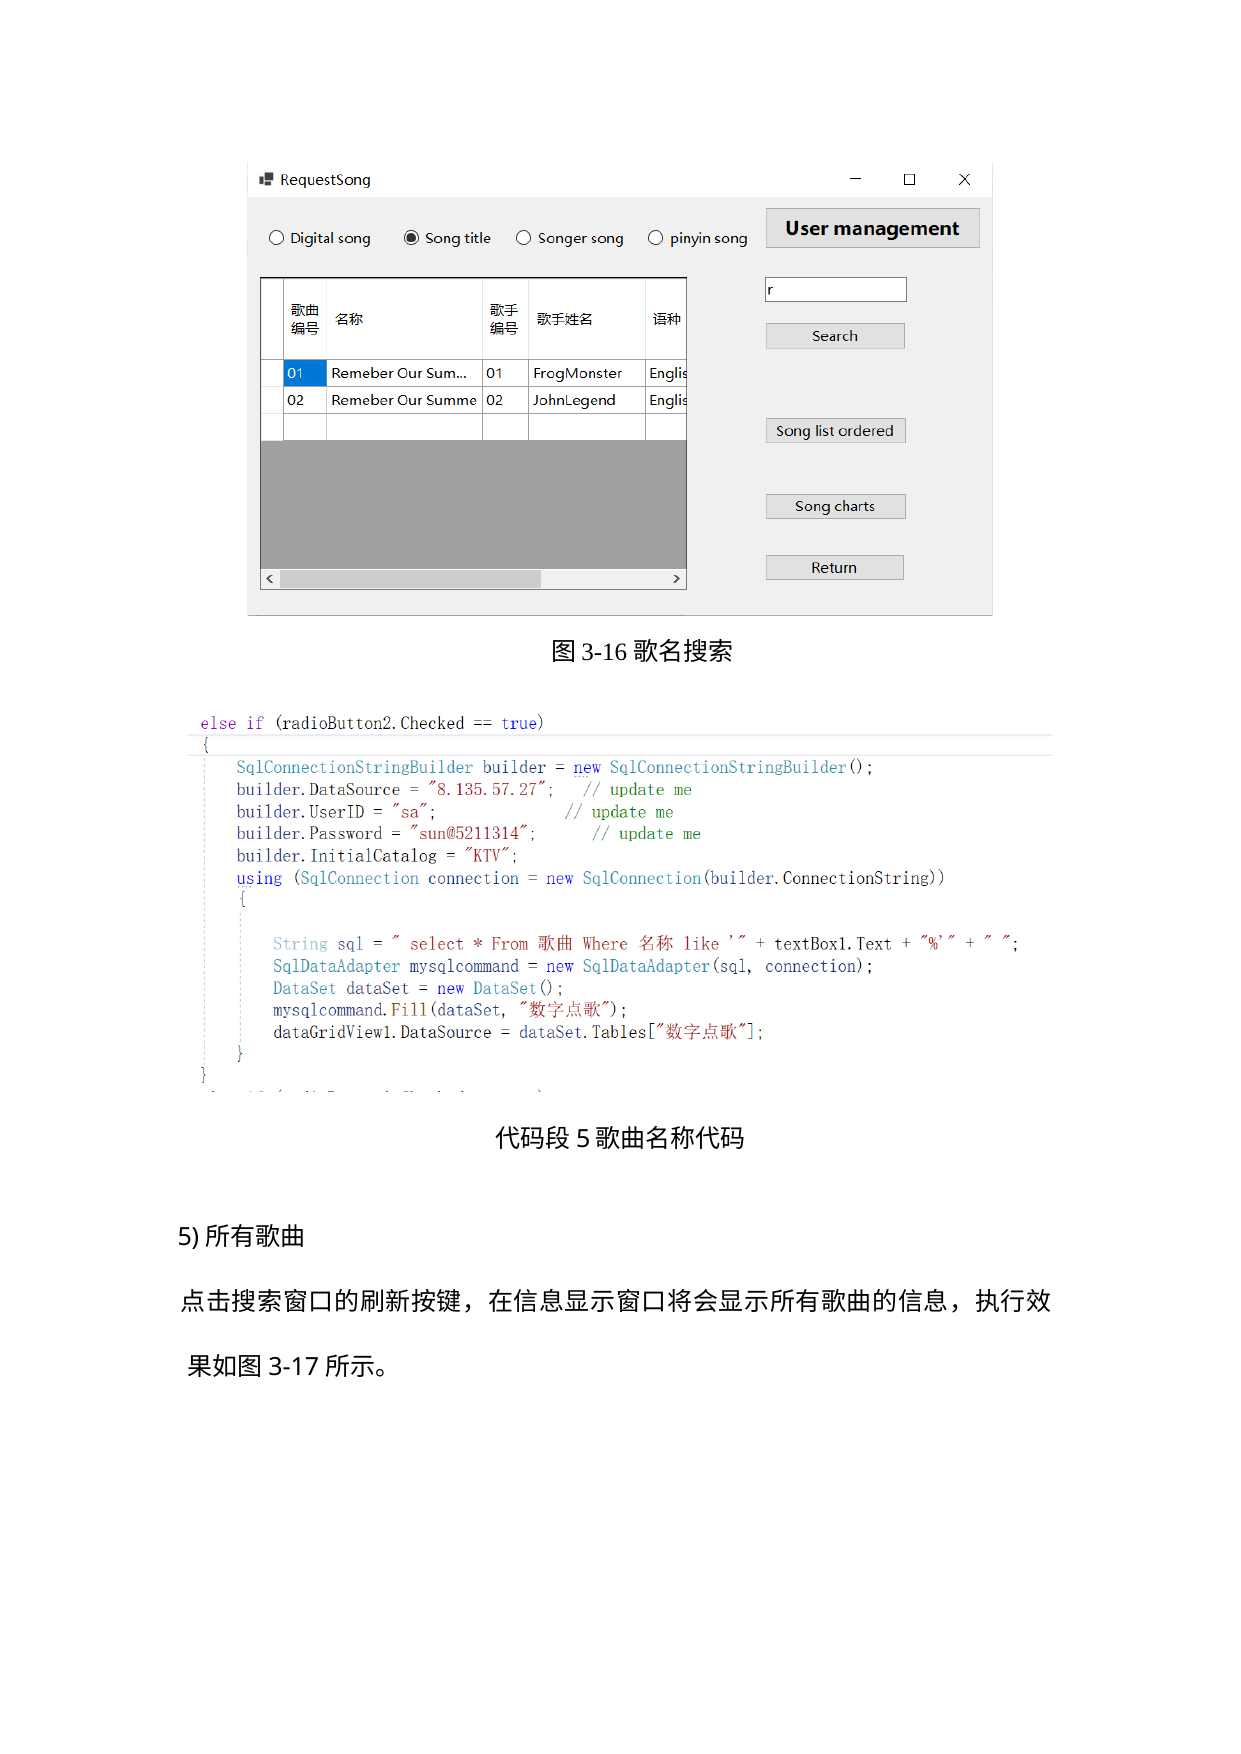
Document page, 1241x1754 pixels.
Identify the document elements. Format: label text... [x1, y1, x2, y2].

picture [247, 162, 993, 616]
picture [187, 714, 1053, 1092]
table_header [176, 162, 1064, 617]
text 点击搜索窗口的刷新按键，在信息显示窗口将会显示所有歌曲的信息，执行效果如图 3-17 所示。 [173, 1267, 1053, 1397]
list 所有歌曲 [177, 1202, 1053, 1267]
text 代码段 5歌曲名称代码 [187, 1104, 1053, 1169]
table_cell 图3-16 歌名搜索 [176, 617, 1064, 682]
